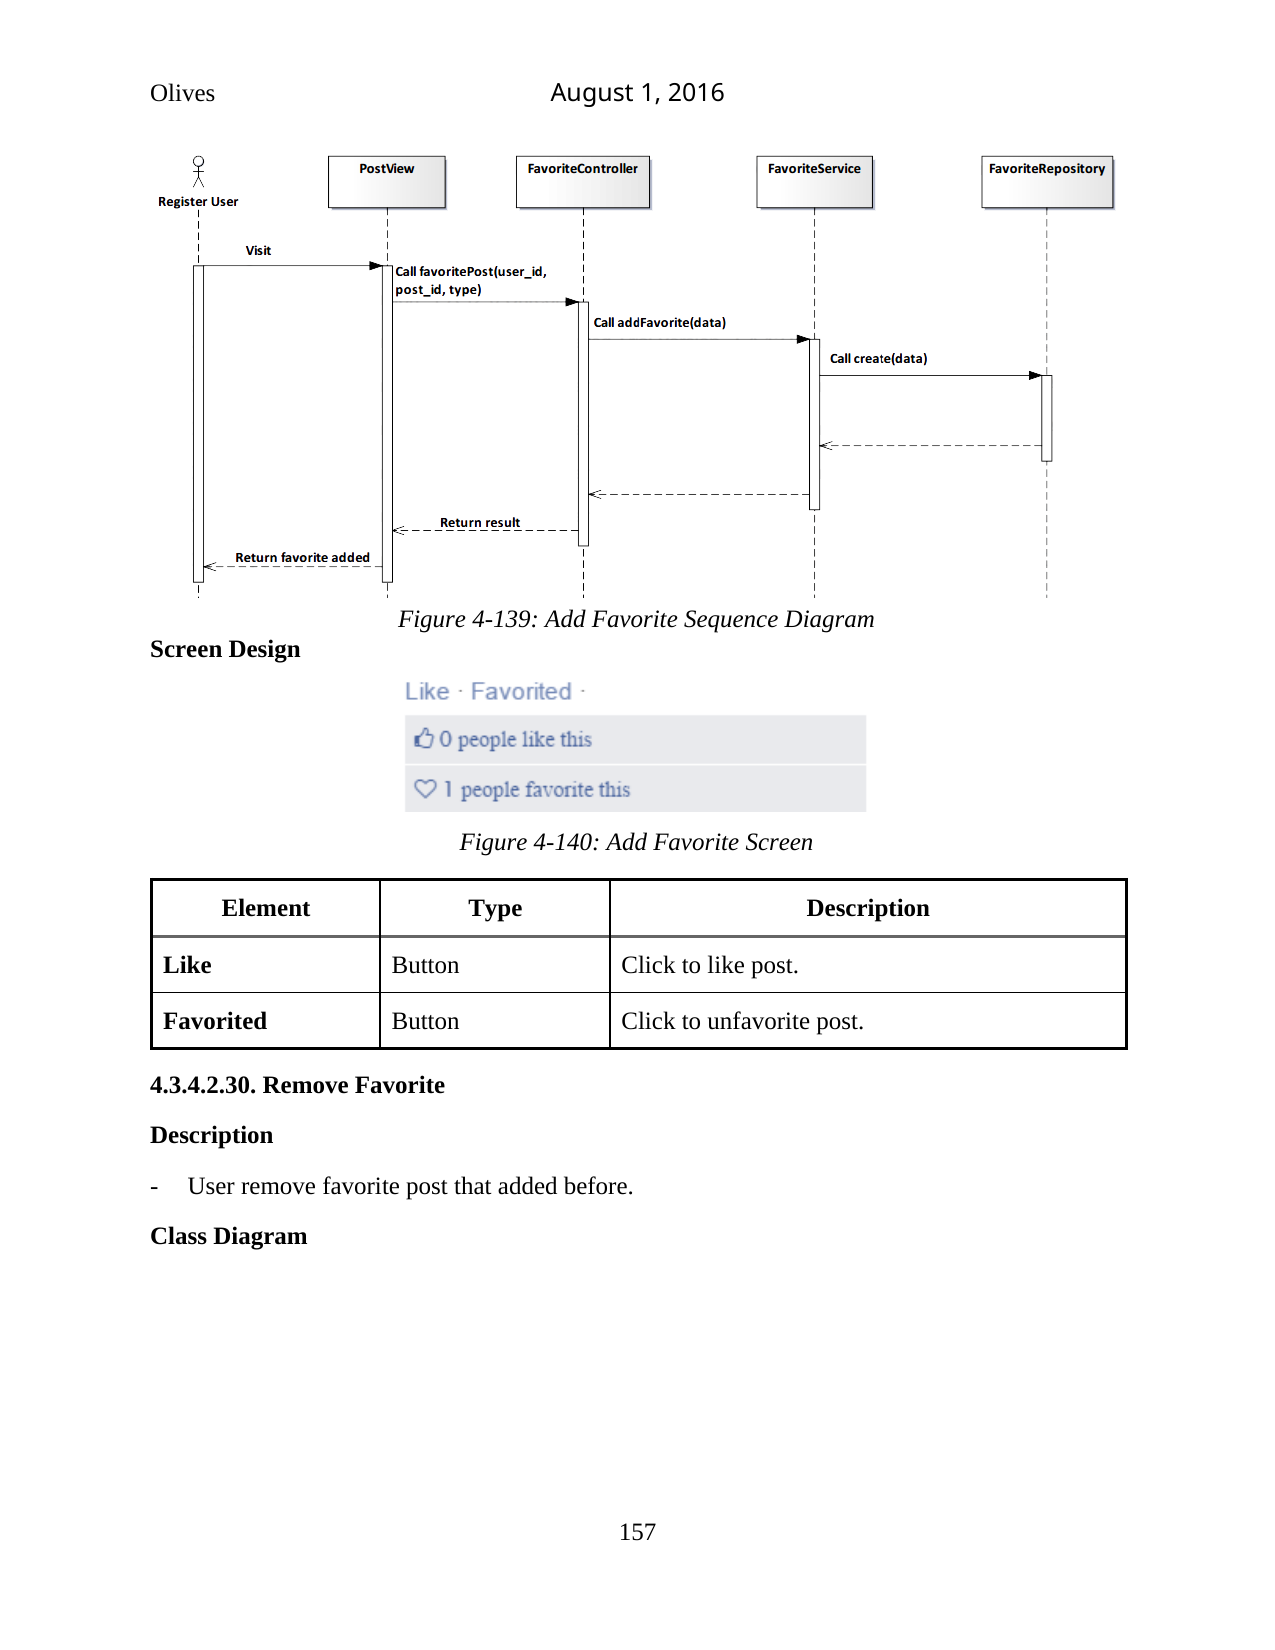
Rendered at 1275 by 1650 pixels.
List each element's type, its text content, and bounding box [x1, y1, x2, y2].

picture [150, 150, 1125, 611]
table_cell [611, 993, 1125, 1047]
picture [396, 680, 879, 812]
subtitle Description [150, 1116, 1125, 1151]
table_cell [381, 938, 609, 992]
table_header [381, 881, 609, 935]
subtitle 4.3.4.2.30. Remove Favorite [150, 1065, 1125, 1101]
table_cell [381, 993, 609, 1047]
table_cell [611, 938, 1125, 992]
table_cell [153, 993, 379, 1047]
subtitle Screen Design [150, 629, 1125, 665]
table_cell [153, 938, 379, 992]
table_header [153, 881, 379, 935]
subtitle Class Diagram [150, 1216, 1125, 1252]
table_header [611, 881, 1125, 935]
list User remove favorite post that added before. [150, 1166, 1125, 1201]
